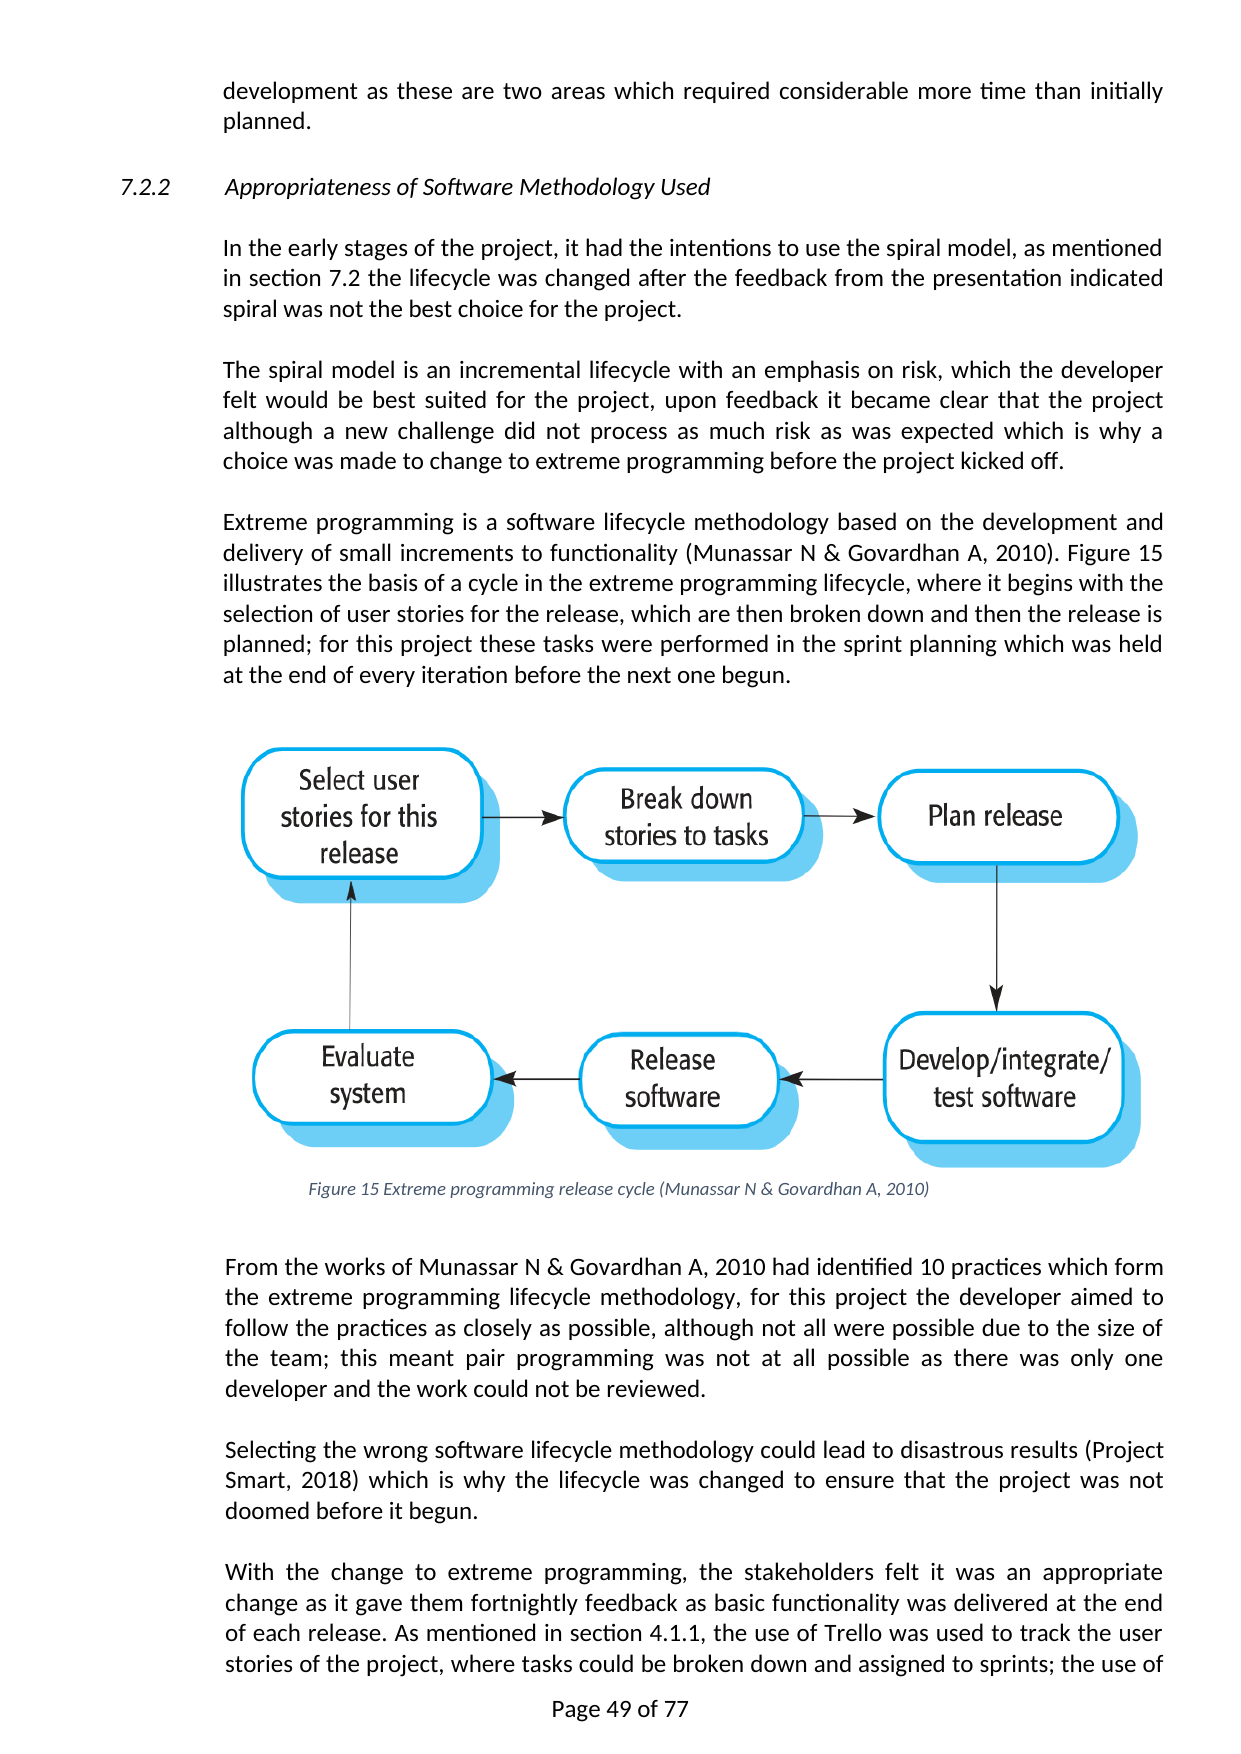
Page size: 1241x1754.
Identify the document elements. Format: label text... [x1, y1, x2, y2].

text The spiral model is an incremental lifecycle with an emphasis on risk, which the developer felt would be best suited for the project, upon feedback it became clear that the project although a new challenge did not process as much risk as was expected which is why a choice was made to change to extreme programming before the project kicked off. [223, 354, 1165, 476]
picture [225, 720, 1163, 1177]
text In the early stages of the project, it had the intentions to use the spiral model, as mentioned in section 7.2 the lifecycle was changed after the feedback from the presentation indicated spiral was not the best choice for the project. [223, 232, 1165, 323]
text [223, 75, 1165, 136]
text Extreme programming is a software lifecycle methodology based on the development and delivery of small increments to functionality (Munassar N & Govardhan A, 2010). Figure 15 illustrates the basis of a cycle in the extreme programming lifecycle, where it begins with the selection of user stories for the release, which are then broken down and then the release is planned; for this project these tasks were performed in the sprint planning which was held at the end of every iteration before the next one begun. [223, 506, 1165, 689]
subtitle 7.2.2 Appropriateness of Software Methodology Used [119, 171, 1165, 201]
text Selecting the wrong software lifecycle methodology could lead to disastrous results (Project Smart, 2018) which is why the lifecycle was changed to ensure that the project was not doomed before it begun. [225, 1434, 1165, 1526]
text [225, 1556, 1165, 1678]
text From the works of Munassar N & Govardhan A, 2010 had identified 10 practices which form the extreme programming lifecycle methodology, for this project the developer aimed to follow the practices as closely as possible, although not all were possible due to the size of the team; this meant pair programming was not at all possible as there was only one developer and the work could not be reviewed. [225, 1251, 1165, 1403]
text Figure 15 Extreme programming release cycle (Munassar N & Govardhan A, 2010) [75, 1177, 1165, 1199]
